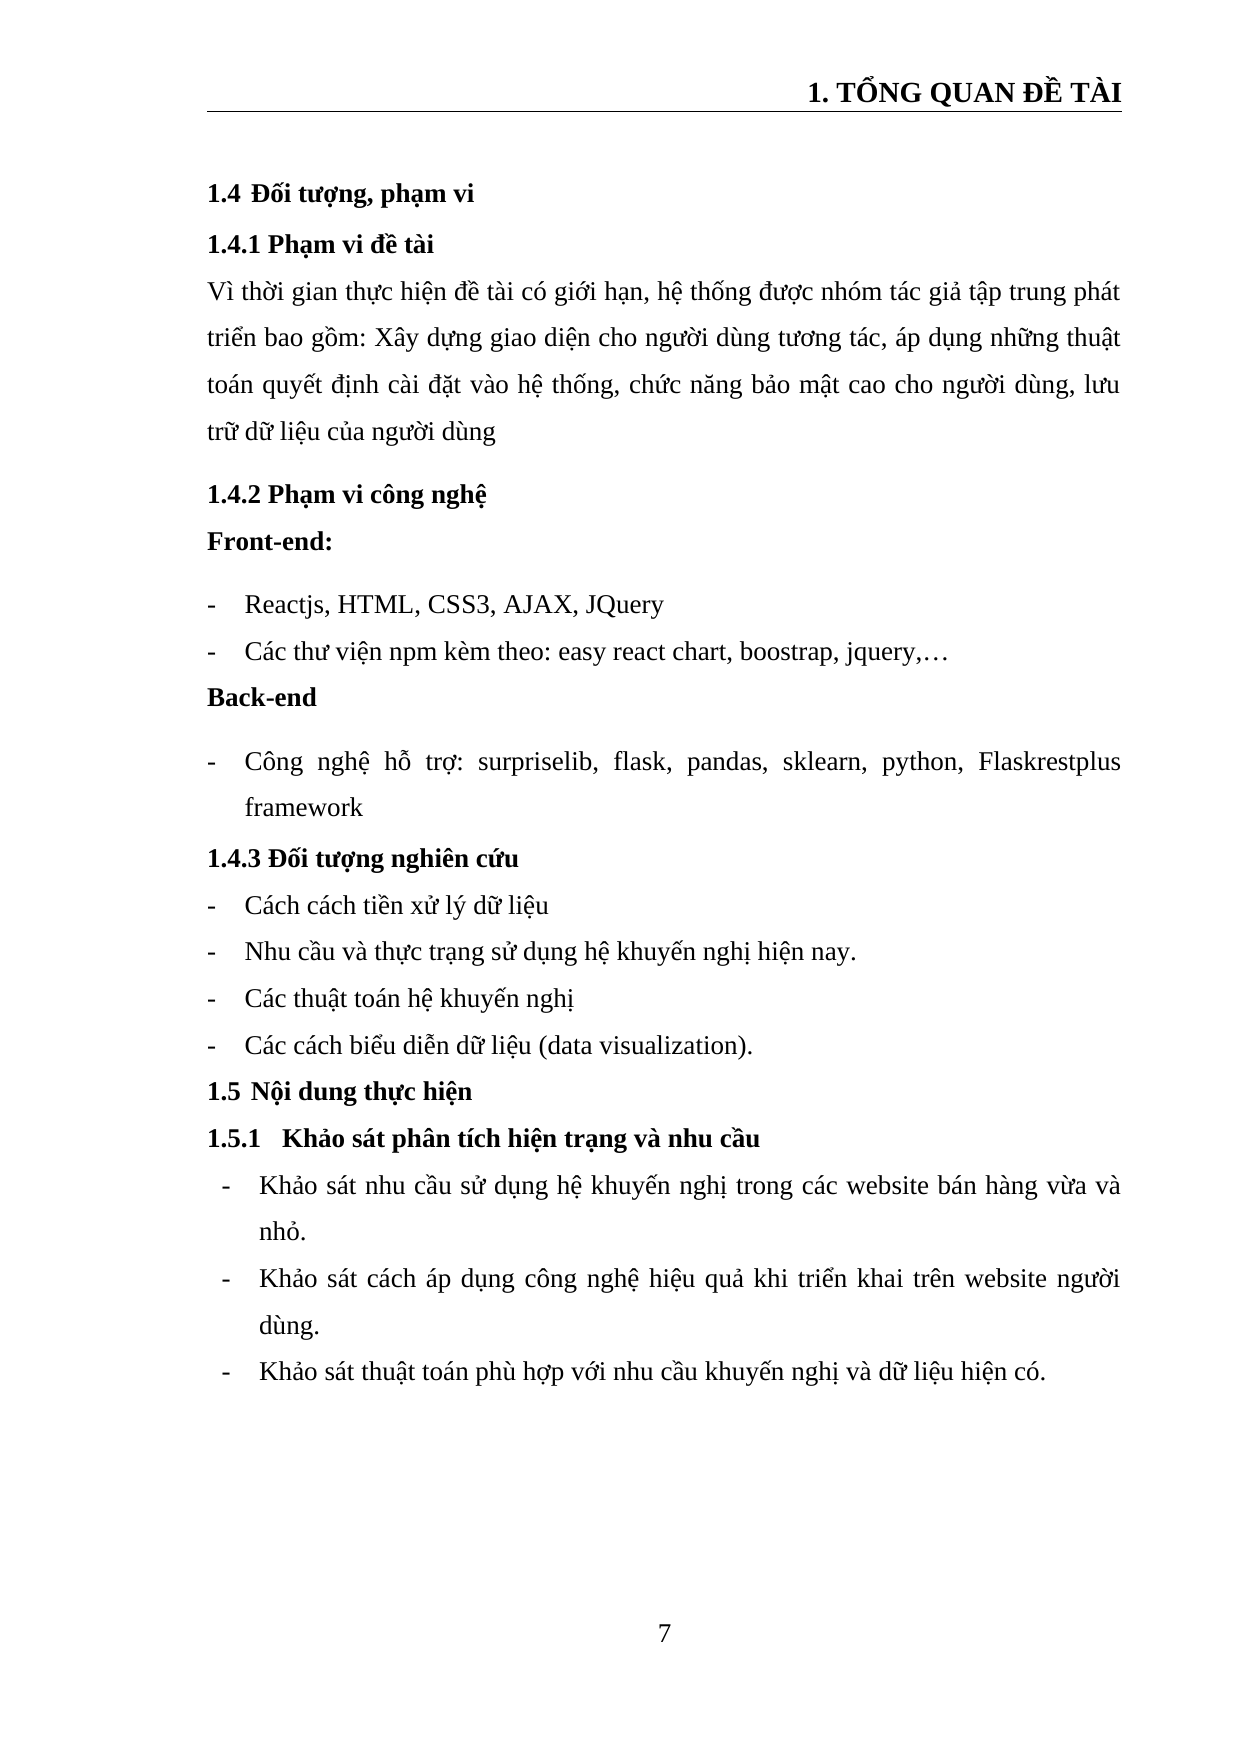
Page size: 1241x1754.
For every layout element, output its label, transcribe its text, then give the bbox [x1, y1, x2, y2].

text Back-end [207, 681, 1122, 712]
list Các thư viện npm kèm theo: easy react chart, boostrap, jquery,… [207, 635, 1122, 666]
list Khảo sát nhu cầu sử dụng hệ khuyến nghị trong các website bán hàng vừa và nhỏ. [221, 1169, 1122, 1247]
text 1.4.3 Đối tượng nghiên cứu [207, 842, 1122, 873]
list Khảo sát phân tích hiện trạng và nhu cầu [207, 1122, 1122, 1153]
list Reactjs, HTML, CSS3, AJAX, JQuery [207, 588, 1122, 619]
list Nội dung thực hiện [207, 1076, 1122, 1107]
text Vì thời gian thực hiện đề tài có giới hạn, hệ thống được nhóm tác giả tập trung phát triển bao gồm: Xây dựng giao diện cho người dùng tương tác, áp dụng những thuật toán quyết định cài đặt vào hệ thống, chức năng bảo mật cao cho người dùng, lưu trữ dữ liệu của người dùng [207, 275, 1122, 446]
list Khảo sát cách áp dụng công nghệ hiệu quả khi triển khai trên website người dùng. [221, 1262, 1122, 1340]
text Front-end: [207, 525, 1122, 556]
list Công nghệ hỗ trợ: surpriselib, flask, pandas, sklearn, python, Flaskrestplus framework [207, 745, 1122, 822]
list Các thuật toán hệ khuyến nghị [207, 982, 1122, 1013]
list Nhu cầu và thực trạng sử dụng hệ khuyến nghị hiện nay. [207, 936, 1122, 967]
list Cách cách tiền xử lý dữ liệu [207, 889, 1122, 920]
list Đối tượng, phạm vi [207, 177, 1122, 208]
text 1.4.2 Phạm vi công nghệ [207, 478, 1122, 509]
list Các cách biểu diễn dữ liệu (data visualization). [207, 1029, 1122, 1060]
list Khảo sát thuật toán phù hợp với nhu cầu khuyến nghị và dữ liệu hiện có. [221, 1356, 1122, 1387]
text 1.4.1 Phạm vi đề tài [207, 228, 1122, 259]
